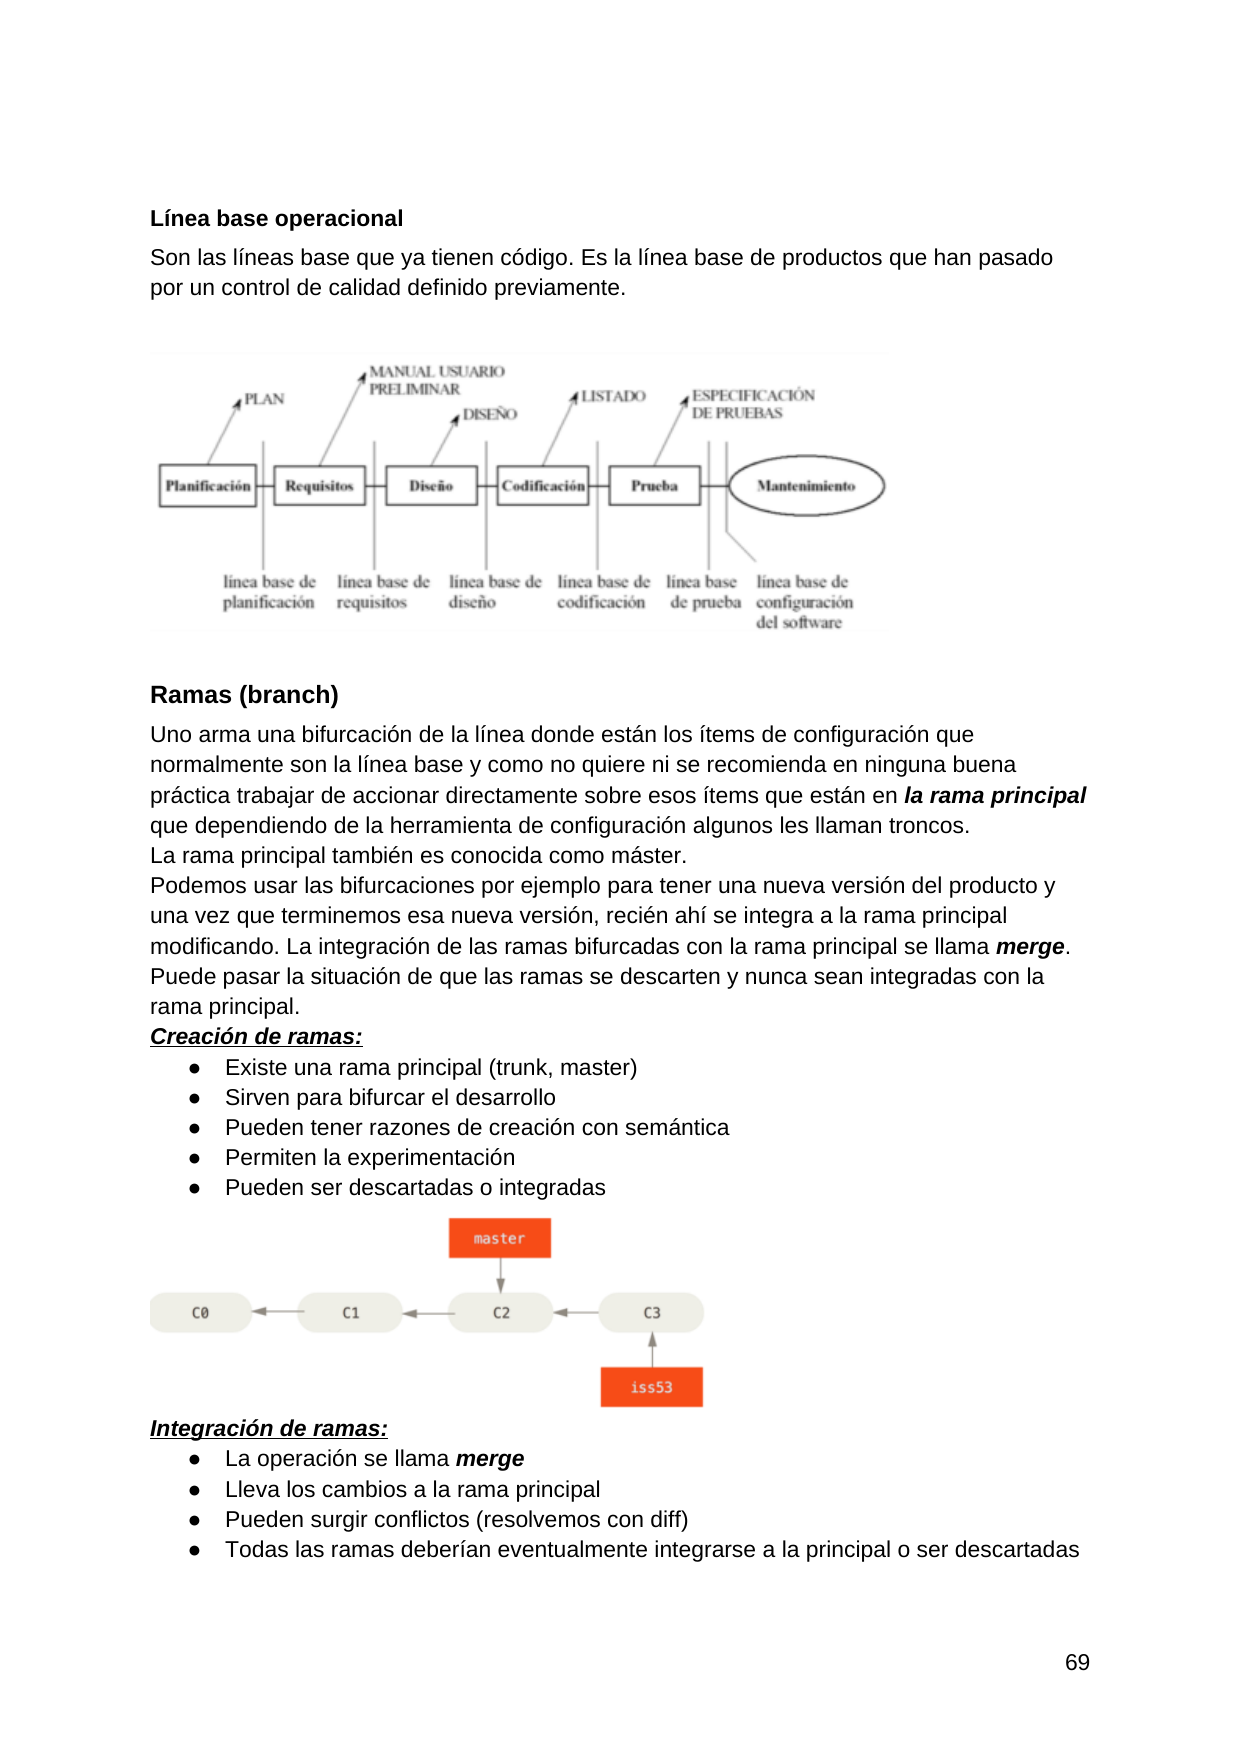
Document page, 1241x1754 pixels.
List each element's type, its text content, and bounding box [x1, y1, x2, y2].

subtitle Ramas (branch) [150, 680, 1090, 709]
list Lleva los cambios a la rama principal [187, 1476, 1090, 1502]
text Creación de ramas: [150, 1023, 1090, 1050]
list Pueden ser descartadas o integradas [187, 1174, 1090, 1201]
text Integración de ramas: [150, 1415, 1090, 1441]
list Existe una rama principal (trunk, master) [187, 1053, 1090, 1080]
text La rama principal también es conocida como máster. [150, 842, 1090, 868]
list Todas las ramas deberían eventualmente integrarse a la principal o ser descartadas [187, 1536, 1090, 1562]
list La operación se llama merge [187, 1445, 1090, 1472]
text Son las líneas base que ya tienen código. Es la línea base de productos que han pasado por un control de calidad definido previamente. [150, 244, 1090, 300]
picture [150, 1204, 709, 1412]
text Puede pasar la situación de que las ramas se descarten y nunca sean integradas con la rama principal. [150, 963, 1090, 1019]
list Permiten la experimentación [187, 1144, 1090, 1171]
list Pueden surgir conflictos (resolvemos con diff) [187, 1506, 1090, 1532]
list Pueden tener razones de creación con semántica [187, 1114, 1090, 1140]
list Sirven para bifurcar el desarrollo [187, 1084, 1090, 1110]
subtitle Línea base operacional [150, 205, 1090, 232]
picture [150, 334, 889, 647]
text Podemos usar las bifurcaciones por ejemplo para tener una nueva versión del producto y una vez que terminemos esa nueva versión, recién ahí se integra a la rama principal modificando. La integración de las ramas bifurcadas con la rama principal se llama merge. [150, 872, 1090, 959]
text Uno arma una bifurcación de la línea donde están los ítems de configuración que normalmente son la línea base y como no quiere ni se recomienda en ninguna buena práctica trabajar de accionar directamente sobre esos ítems que están en la rama principal que dependiendo de la herramienta de configuración algunos les llaman troncos. [150, 721, 1090, 838]
